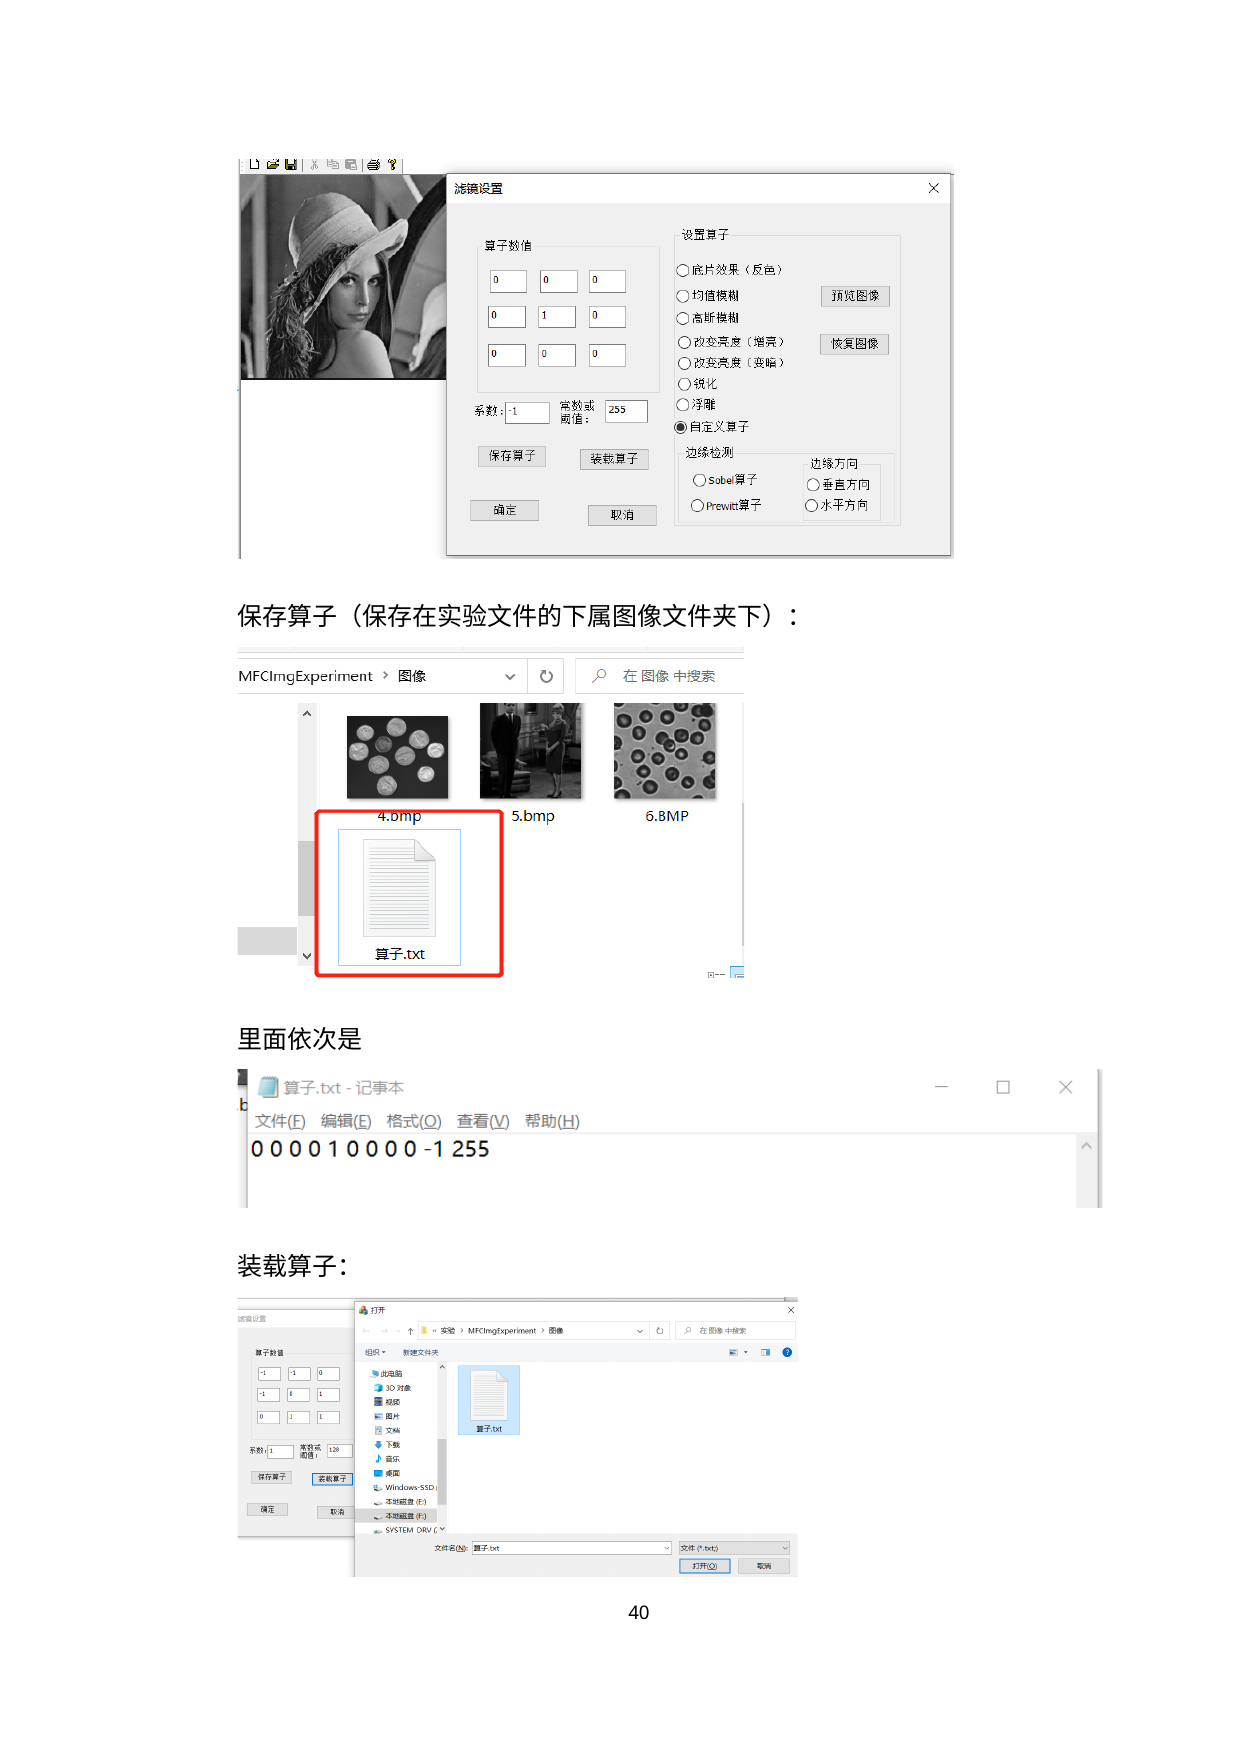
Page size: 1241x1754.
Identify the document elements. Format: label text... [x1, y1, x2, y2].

picture [237, 647, 745, 978]
picture [237, 1069, 1103, 1208]
text 装载算子： [187, 1232, 1053, 1297]
picture [237, 1297, 798, 1577]
text 里面依次是 [187, 1005, 1053, 1070]
text 保存算子（保存在实验文件的下属图像文件夹下）： [187, 582, 1053, 647]
picture [237, 159, 954, 559]
